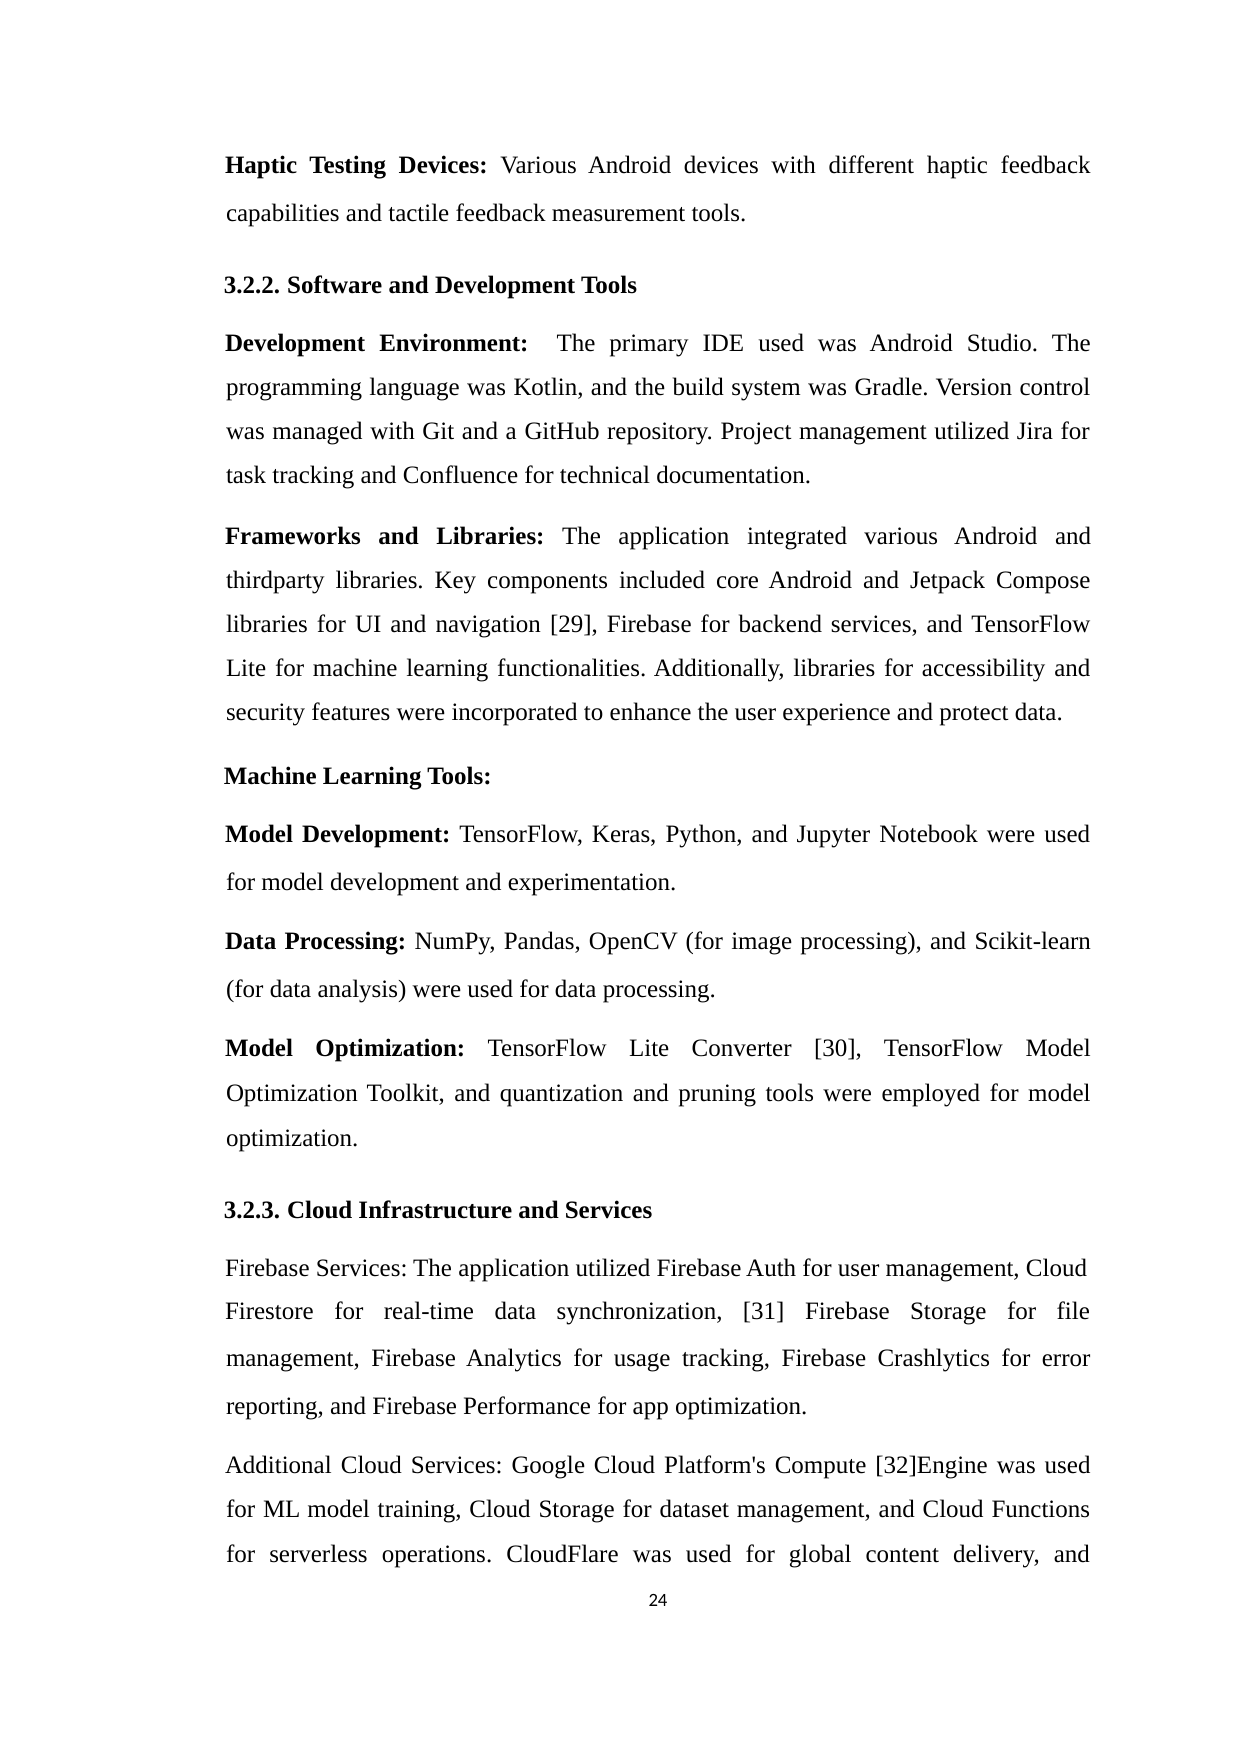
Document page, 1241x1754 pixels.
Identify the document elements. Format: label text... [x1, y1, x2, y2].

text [225, 1450, 1091, 1568]
text Development Environment: The primary IDE used was Android Studio. The programming language was Kotlin, and the build system was Gradle. Version control was managed with Git and a GitHub repository. Project management utilized Jira for task tracking and Confluence for technical documentation. [225, 328, 1091, 489]
text Model Development: TensorFlow, Keras, Python, and Jupyter Notebook were used for model development and experimentation. [225, 819, 1091, 895]
text Frameworks and Libraries: The application integrated various Android and thirdparty libraries. Key components included core Android and Jetpack Compose libraries for UI and navigation [29], Firebase for backend services, and TensorFlow Lite for machine learning functionalities. Additionally, libraries for accessibility and security features were incorporated to enhance the user experience and protect data. [225, 521, 1091, 725]
text Machine Learning Tools: [223, 761, 1240, 790]
subtitle 3.2.3. Cloud Infrastructure and Services [223, 1196, 1240, 1224]
text Model Optimization: TensorFlow Lite Converter [30], TensorFlow Model Optimization Toolkit, and quantization and pruning tools were employed for model optimization. [225, 1033, 1091, 1152]
text Firestore for real-time data synchronization, [31] Firebase Storage for file management, Firebase Analytics for usage tracking, Firebase Crashlytics for error reporting, and Firebase Performance for app optimization. [225, 1296, 1091, 1419]
text Data Processing: NumPy, Pandas, OpenCV (for image processing), and Scikit-learn (for data analysis) were used for data processing. [225, 926, 1091, 1002]
subtitle 3.2.2. Software and Development Tools [223, 270, 1240, 299]
text Haptic Testing Devices: Various Android devices with different haptic feedback capabilities and tactile feedback measurement tools. [225, 150, 1091, 226]
text Firebase Services: The application utilized Firebase Auth for user management, Cloud [225, 1253, 1091, 1282]
